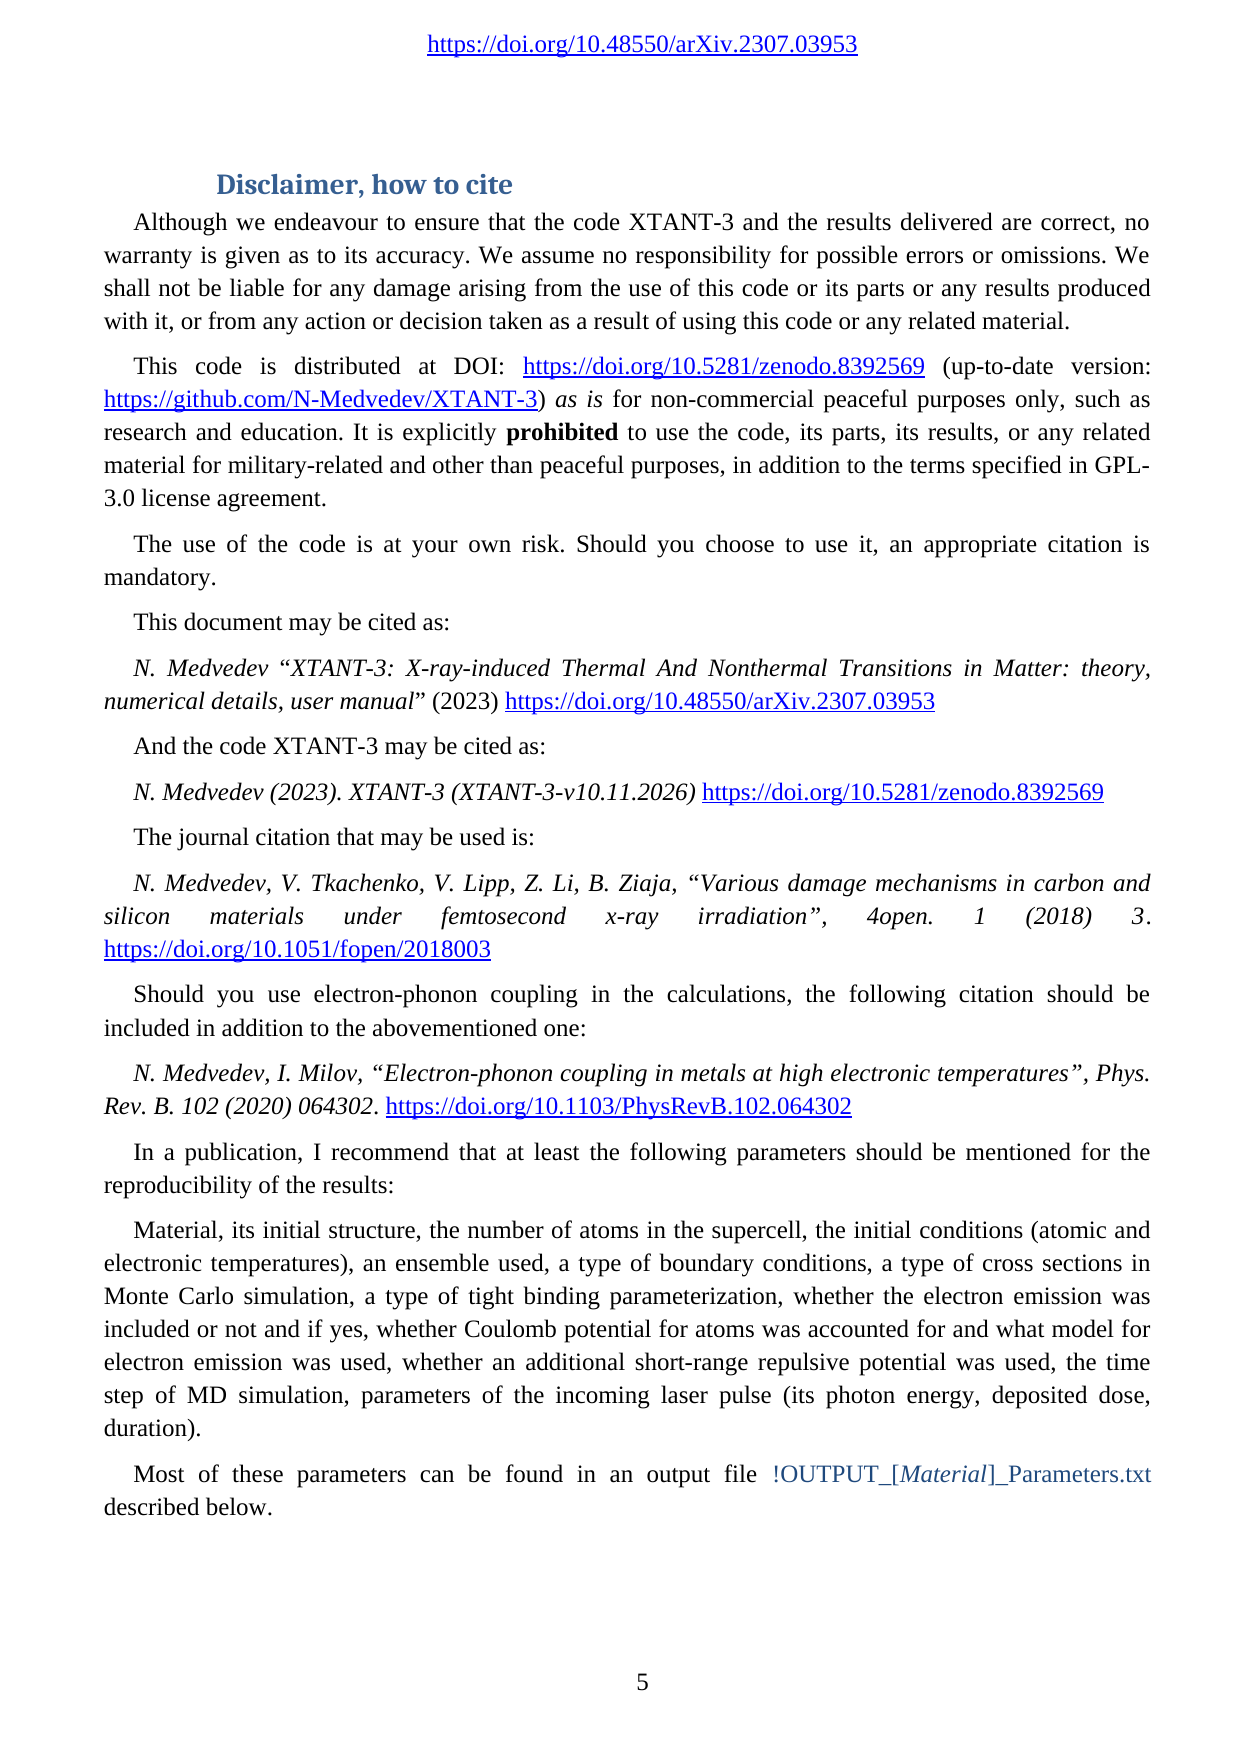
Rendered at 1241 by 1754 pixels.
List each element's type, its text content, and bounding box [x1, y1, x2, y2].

text Although we endeavour to ensure that the code XTANT-3 and the results delivered are correct, no warranty is given as to its accuracy. We assume no responsibility for possible errors or omissions. We shall not be liable for any damage arising from the use of this code or its parts or any results produced with it, or from any action or decision taken as a result of using this code or any related material. [103, 207, 1152, 334]
text N. Medvedev “XTANT-3: X-ray-induced Thermal And Nonthermal Transitions in Matter: theory, numerical details, user manual” (2023) https://doi.org/10.48550/arXiv.2307.03953 [103, 653, 1152, 715]
text Most of these parameters can be found in an output file !OUTPUT_[Material]_Parameters.txt described below. [103, 1459, 1152, 1521]
text This code is distributed at DOI: https://doi.org/10.5281/zenodo.8392569 (up-to-date version: https://github.com/N-Medvedev/XTANT-3) as is for non-commercial peaceful purposes only, such as research and education. It is explicitly prohibited to use the code, its parts, its results, or any related material for military-related and other than peaceful purposes, in addition to the terms specified in GPL-3.0 license agreement. [103, 351, 1152, 512]
text N. Medvedev, V. Tkachenko, V. Lipp, Z. Li, B. Ziaja, “Various damage mechanisms in carbon and silicon materials under femtosecond x-ray irradiation”, 4open. 1 (2018) 3. https://doi.org/10.1051/fopen/2018003 [103, 868, 1152, 963]
text The use of the code is at your own risk. Should you choose to use it, an appropriate citation is mandatory. [103, 529, 1152, 591]
subtitle Disclaimer, how to cite [216, 168, 1152, 202]
text In a publication, I recommend that at least the following parameters should be mentioned for the reproducibility of the results: [103, 1137, 1152, 1198]
text N. Medvedev, I. Milov, “Electron-phonon coupling in metals at high electronic temperatures”, Phys. Rev. B. 102 (2020) 064302. https://doi.org/10.1103/PhysRevB.102.064302 [103, 1058, 1152, 1120]
text Material, its initial structure, the number of atoms in the supercell, the initial conditions (atomic and electronic temperatures), an ensemble used, a type of boundary conditions, a type of cross sections in Monte Carlo simulation, a type of tight binding parameterization, whether the electron emission was included or not and if yes, whether Coulomb potential for atoms was accounted for and what model for electron emission was used, whether an additional short-range repulsive potential was used, the time step of MD simulation, parameters of the incoming laser pulse (its photon energy, deposited dose, duration). [103, 1215, 1152, 1442]
text And the code XTANT-3 may be cited as: [103, 731, 1152, 760]
text N. Medvedev (2023). XTANT-3 (XTANT-3-v17.04.2024) https://doi.org/10.5281/zenodo.8392569 [103, 777, 1152, 806]
text Should you use electron-phonon coupling in the calculations, the following citation should be included in addition to the abovementioned one: [103, 979, 1152, 1041]
text The journal citation that may be used is: [103, 822, 1152, 851]
text This document may be cited as: [103, 607, 1152, 636]
